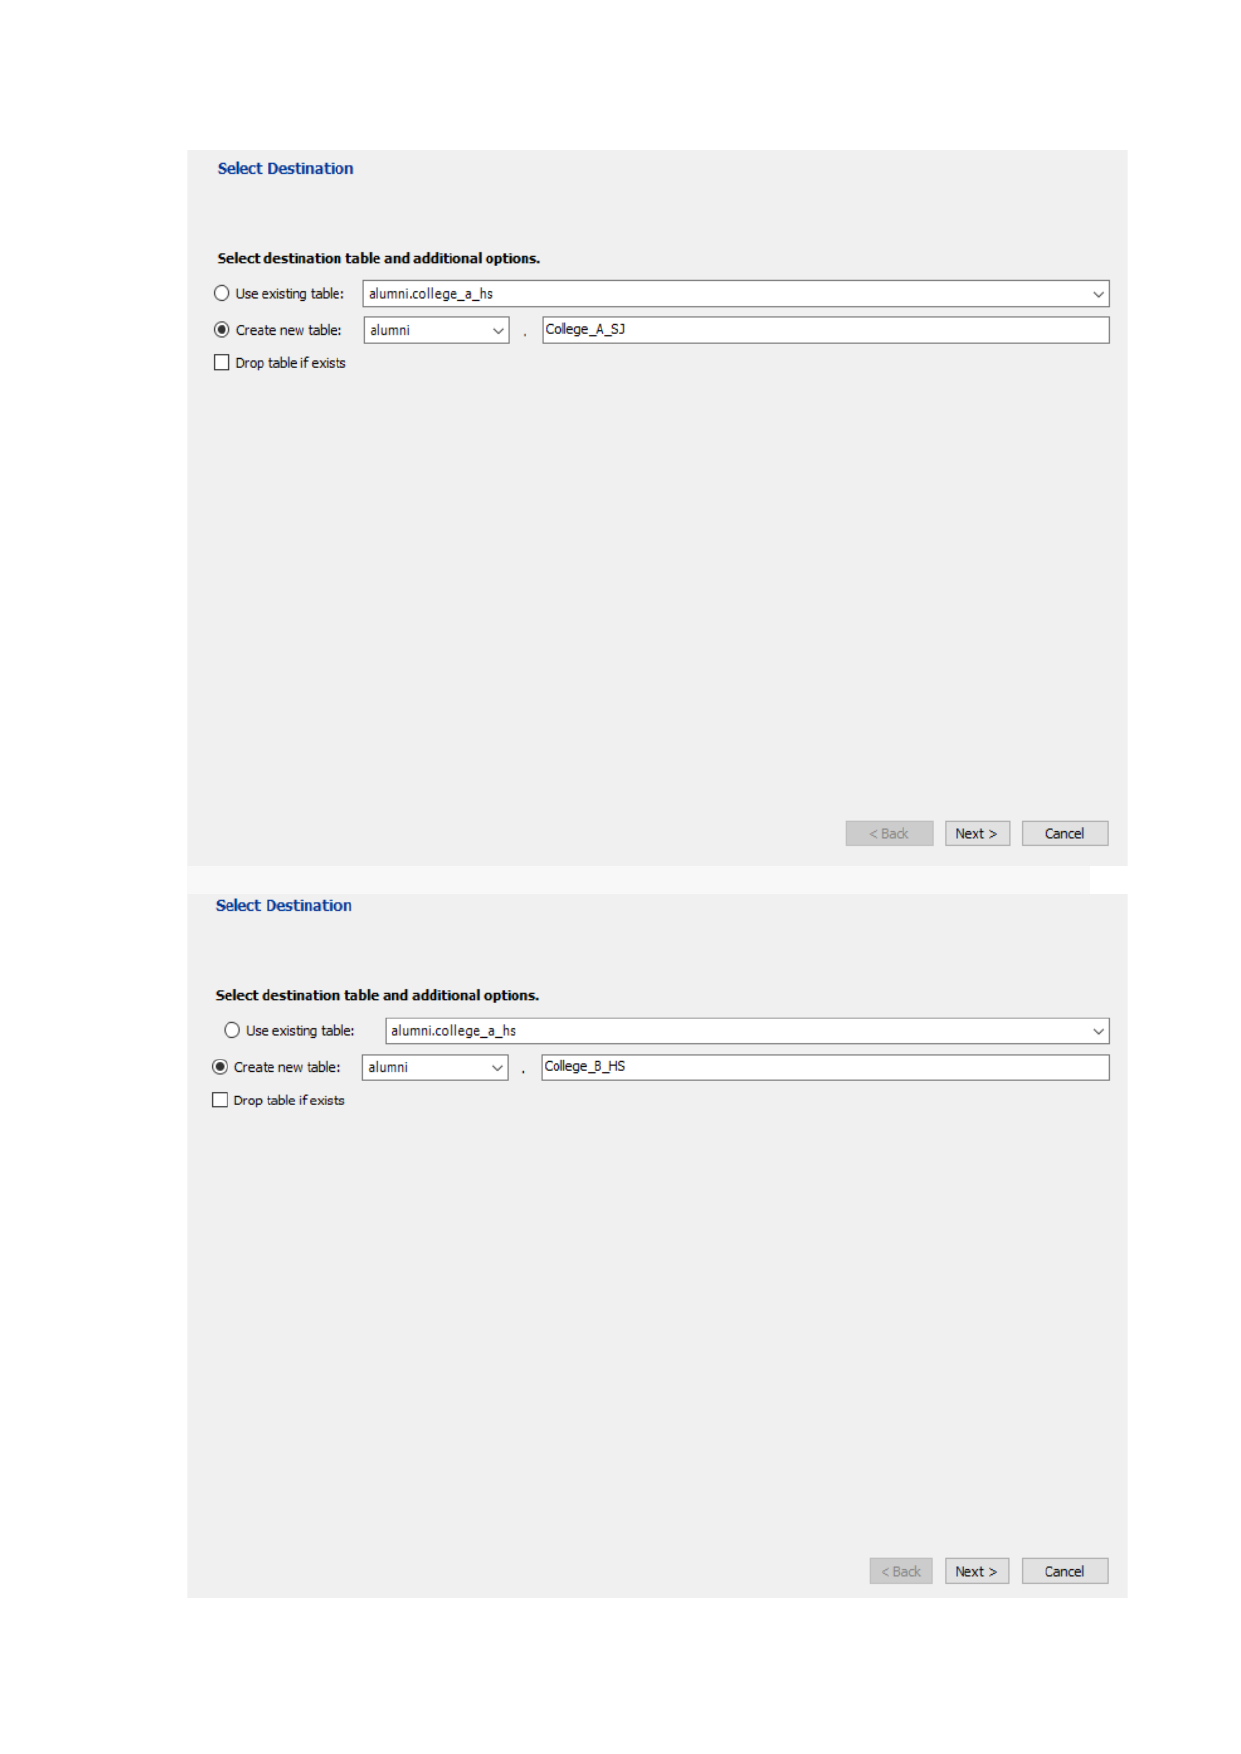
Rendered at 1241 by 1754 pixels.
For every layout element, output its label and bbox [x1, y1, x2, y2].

picture [187, 894, 1128, 1598]
picture [187, 150, 1128, 866]
